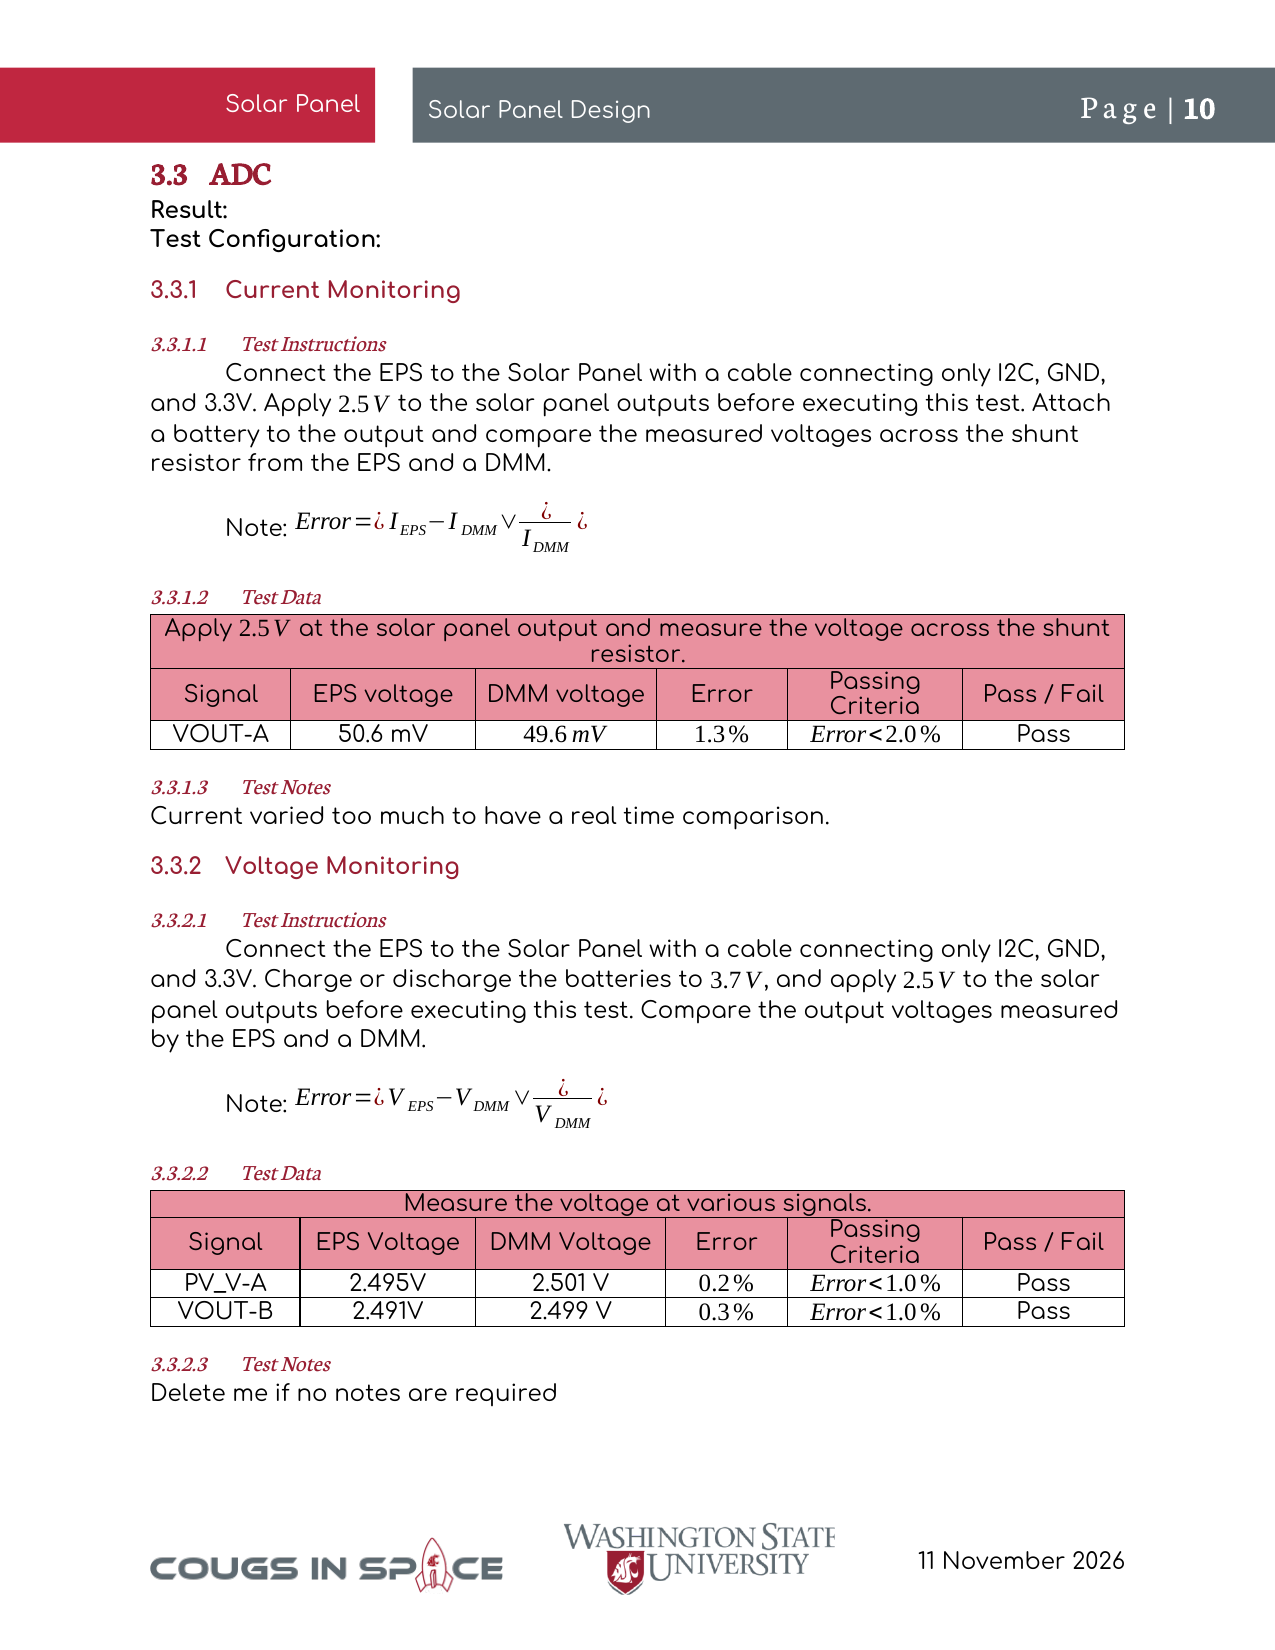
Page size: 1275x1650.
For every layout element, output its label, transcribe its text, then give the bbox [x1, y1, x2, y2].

table_cell [476, 721, 656, 749]
table_cell 2.495V [301, 1270, 475, 1297]
table_cell [788, 721, 962, 749]
table_cell Pass / Fail [963, 669, 1124, 720]
table_cell VOUT-A [151, 721, 290, 749]
table_cell Pass [963, 721, 1124, 749]
table_cell EPS Voltage [301, 1218, 475, 1269]
subtitle Test Data [150, 1157, 1125, 1186]
picture [150, 1537, 503, 1594]
table_cell 2.491V [301, 1298, 475, 1326]
table_cell Pass / Fail [963, 1218, 1124, 1269]
subtitle Current Monitoring [150, 278, 1125, 303]
subtitle Test Notes [150, 771, 1125, 799]
table_cell PV_V-A [151, 1270, 299, 1297]
table_cell Signal [151, 669, 290, 720]
subtitle Test Instructions [150, 328, 1125, 357]
table_cell DMM Voltage [476, 1218, 665, 1269]
table_cell VOUT-B [151, 1298, 299, 1326]
table_cell Passing Criteria [788, 1218, 962, 1269]
text Connect the EPS to the Solar Panel with a cable connecting only I2C, GND, and 3.3V. Apply to the solar panel outputs before executing this test. Attach a battery to the output and compare the measured voltages across the shunt resistor from the EPS and a DMM. [150, 361, 1125, 477]
table_cell [666, 1298, 787, 1326]
text Note: [150, 1077, 1125, 1132]
subtitle Test Instructions [150, 904, 1125, 933]
table_cell [657, 721, 787, 749]
table_cell Signal [151, 1218, 299, 1269]
subtitle Test Data [150, 581, 1125, 609]
text Connect the EPS to the Solar Panel with a cable connecting only I2C, GND, and 3.3V. Charge or discharge the batteries to , and apply to the solar panel outputs before executing this test. Compare the output voltages measured by the EPS and a DMM. [150, 937, 1125, 1053]
subtitle Test Notes [150, 1348, 1125, 1377]
table_cell 2.501 V [476, 1270, 665, 1297]
table_header Measure the voltage at various signals. [151, 1191, 1124, 1217]
table_cell 50.6 mV [291, 721, 475, 749]
subtitle ADC [150, 150, 1125, 192]
table_cell Error [657, 669, 787, 720]
text Current varied too much to have a real time comparison. [150, 804, 1125, 829]
text Note: [150, 501, 1125, 556]
table_cell [788, 1270, 962, 1297]
picture [562, 1522, 835, 1594]
text Delete me if no notes are required [150, 1381, 1125, 1407]
text Test Configuration: [150, 228, 1125, 253]
table_cell Error [666, 1218, 787, 1269]
table_cell [666, 1270, 787, 1297]
table_cell Pass [963, 1270, 1124, 1297]
subtitle Voltage Monitoring [150, 854, 1125, 879]
table_cell DMM voltage [476, 669, 656, 720]
table_cell [788, 1298, 962, 1326]
table_cell EPS voltage [291, 669, 475, 720]
table_cell Pass [963, 1298, 1124, 1326]
table_cell 2.499 V [476, 1298, 665, 1326]
table_cell Passing Criteria [788, 669, 962, 720]
text Result: [150, 198, 1125, 224]
table_header Apply at the solar panel output and measure the voltage across the shunt resistor. [151, 615, 1124, 668]
